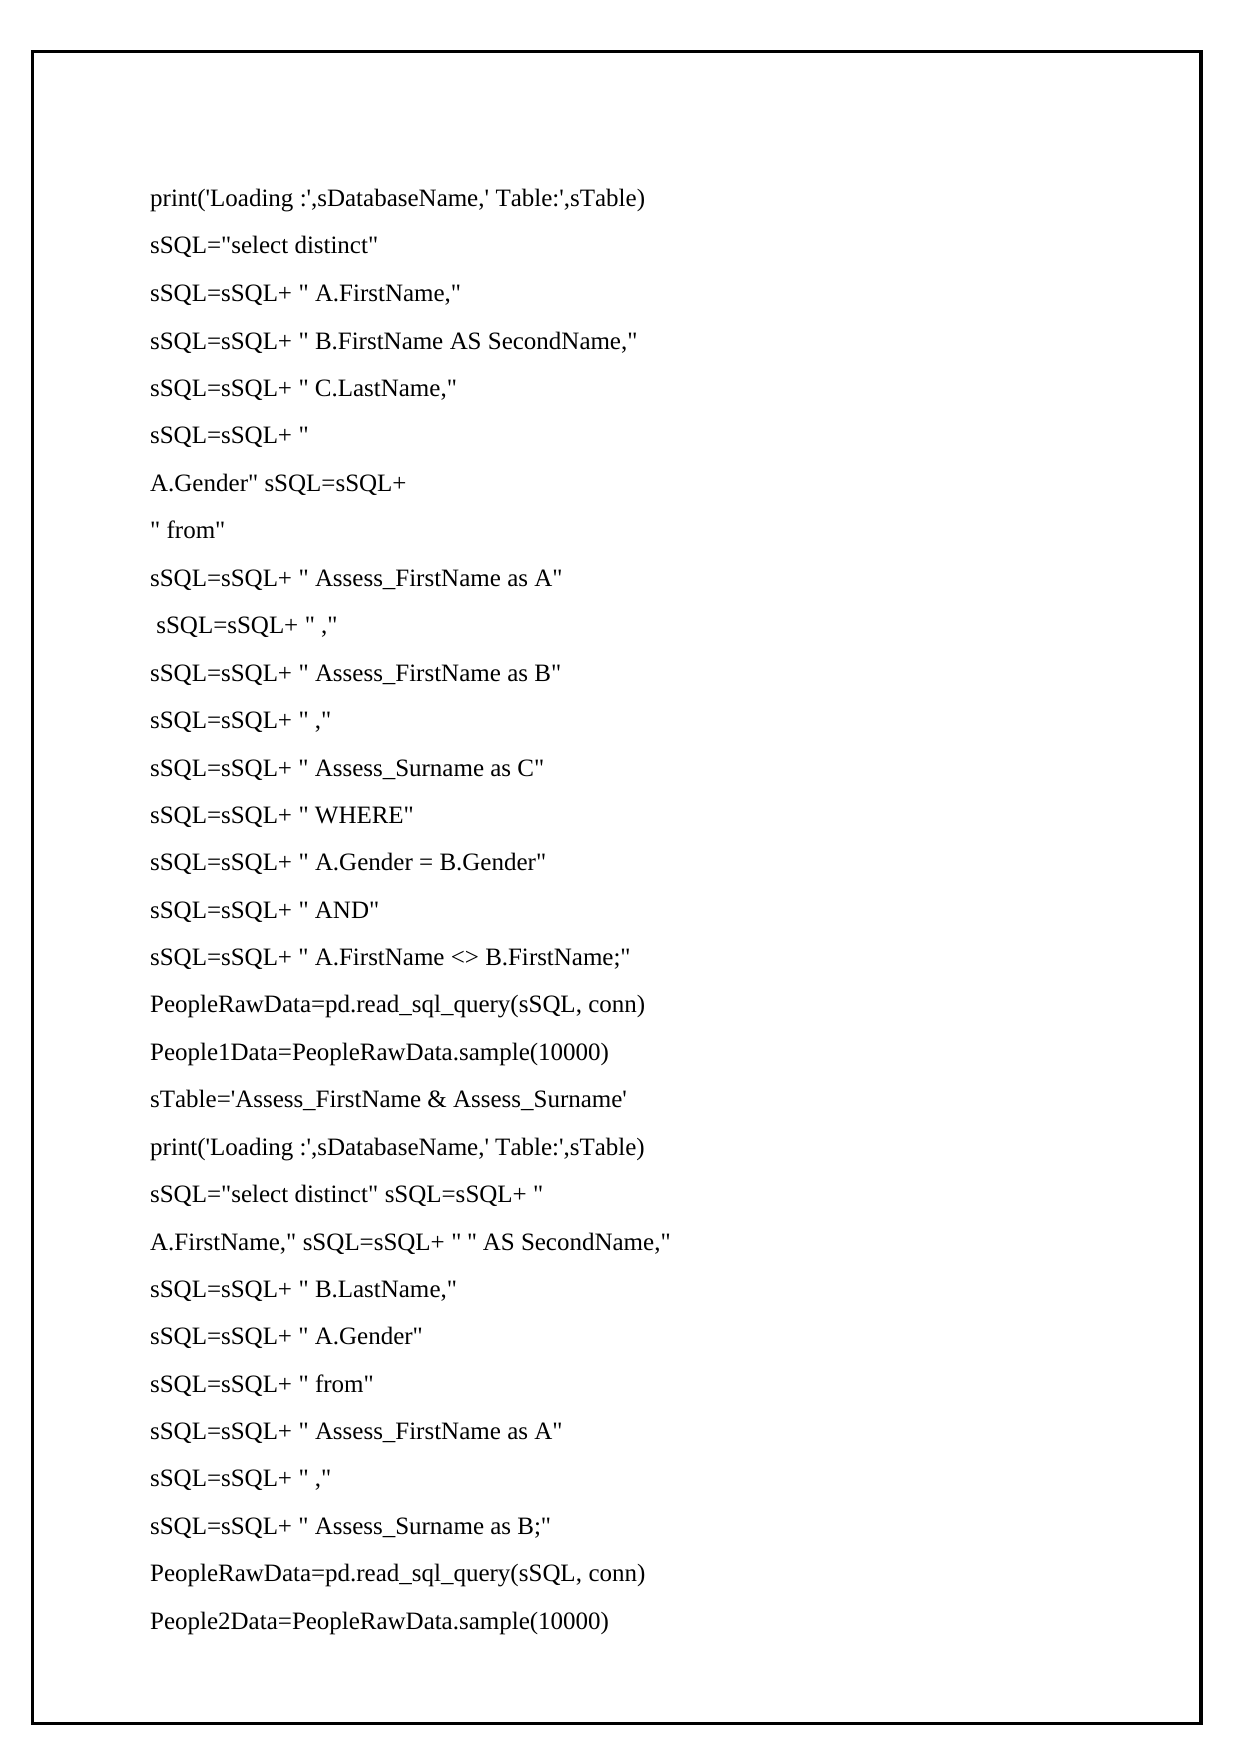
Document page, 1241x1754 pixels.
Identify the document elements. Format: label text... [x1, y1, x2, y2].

text sSQL=sSQL+ " Assess_FirstName as A" sSQL=sSQL+ " ," [150, 1416, 563, 1492]
text sSQL=sSQL+ " Assess_Surname as C" sSQL=sSQL+ " WHERE" [150, 753, 546, 829]
text sSQL=sSQL+ " A.Gender" sSQL=sSQL+ " from" [150, 421, 423, 544]
text print('Loading :',sDatabaseName,' Table:',sTable) sSQL="select distinct" [150, 183, 645, 259]
text sSQL=sSQL+ " A.FirstName <> B.FirstName;" PeopleRawData=pd.read_sql_query(sSQL, conn) People1Data=PeopleRawData.sample(10000) sTable='Assess_FirstName & Assess_Surname' print('Loading :',sDatabaseName,' Table:',sTable) sSQL="select distinct" sSQL=sSQL+ " A.FirstName," sSQL=sSQL+ " '' AS SecondName," [150, 942, 696, 1255]
text sSQL=sSQL+ " Assess_FirstName as A" sSQL=sSQL+ " ," [150, 563, 563, 639]
text sSQL=sSQL+ " B.FirstName AS SecondName," sSQL=sSQL+ " C.LastName," [150, 326, 638, 402]
text sSQL=sSQL+ " A.FirstName," [150, 278, 1199, 307]
text sSQL=sSQL+ " Assess_Surname as B;" PeopleRawData=pd.read_sql_query(sSQL, conn) People2Data=PeopleRawData.sample(10000) [150, 1511, 646, 1634]
text sSQL=sSQL+ " A.Gender = B.Gender" sSQL=sSQL+ " AND" [150, 847, 546, 923]
text sSQL=sSQL+ " B.LastName," sSQL=sSQL+ " A.Gender" sSQL=sSQL+ " from" [150, 1274, 458, 1397]
text sSQL=sSQL+ " Assess_FirstName as B" sSQL=sSQL+ " ," [150, 658, 561, 734]
